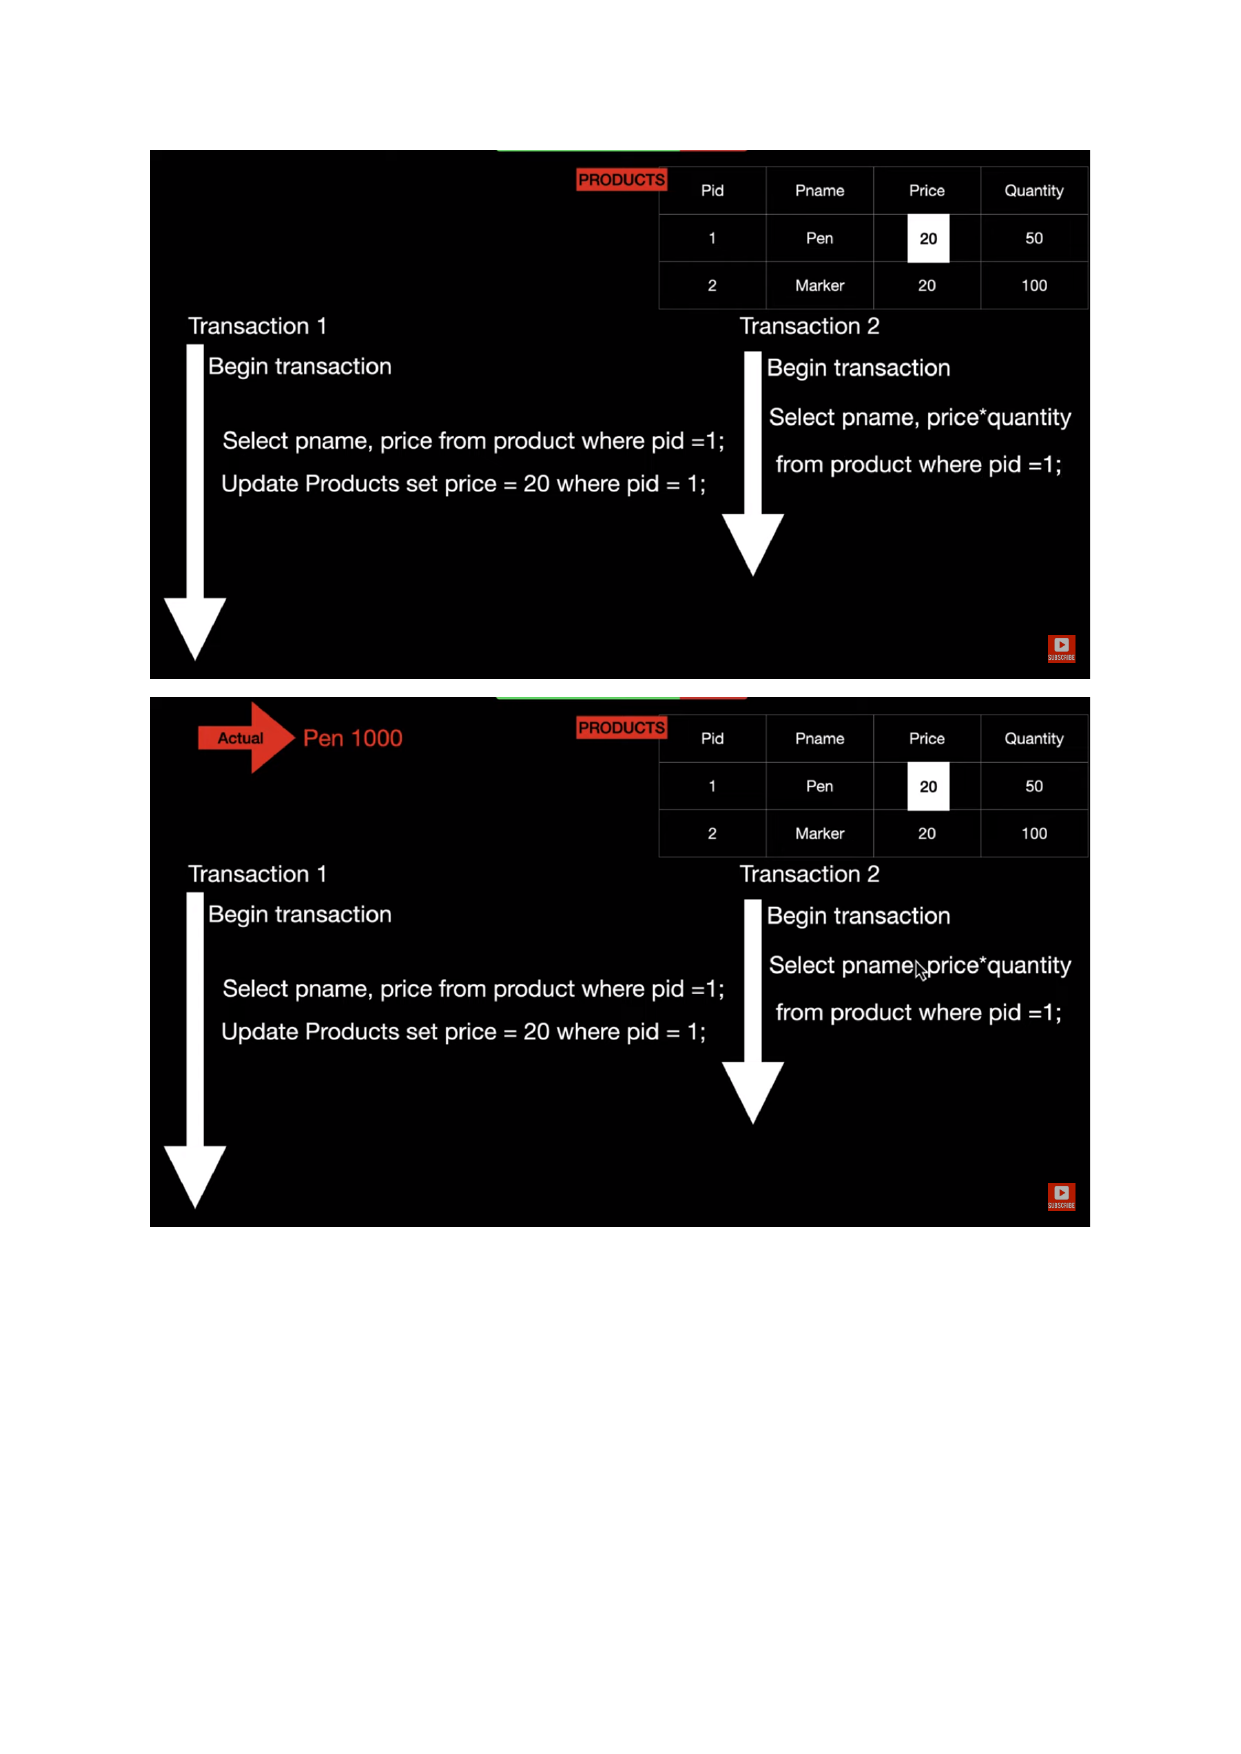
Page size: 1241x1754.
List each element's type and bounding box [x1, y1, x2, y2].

picture [150, 150, 1091, 679]
picture [150, 697, 1091, 1227]
